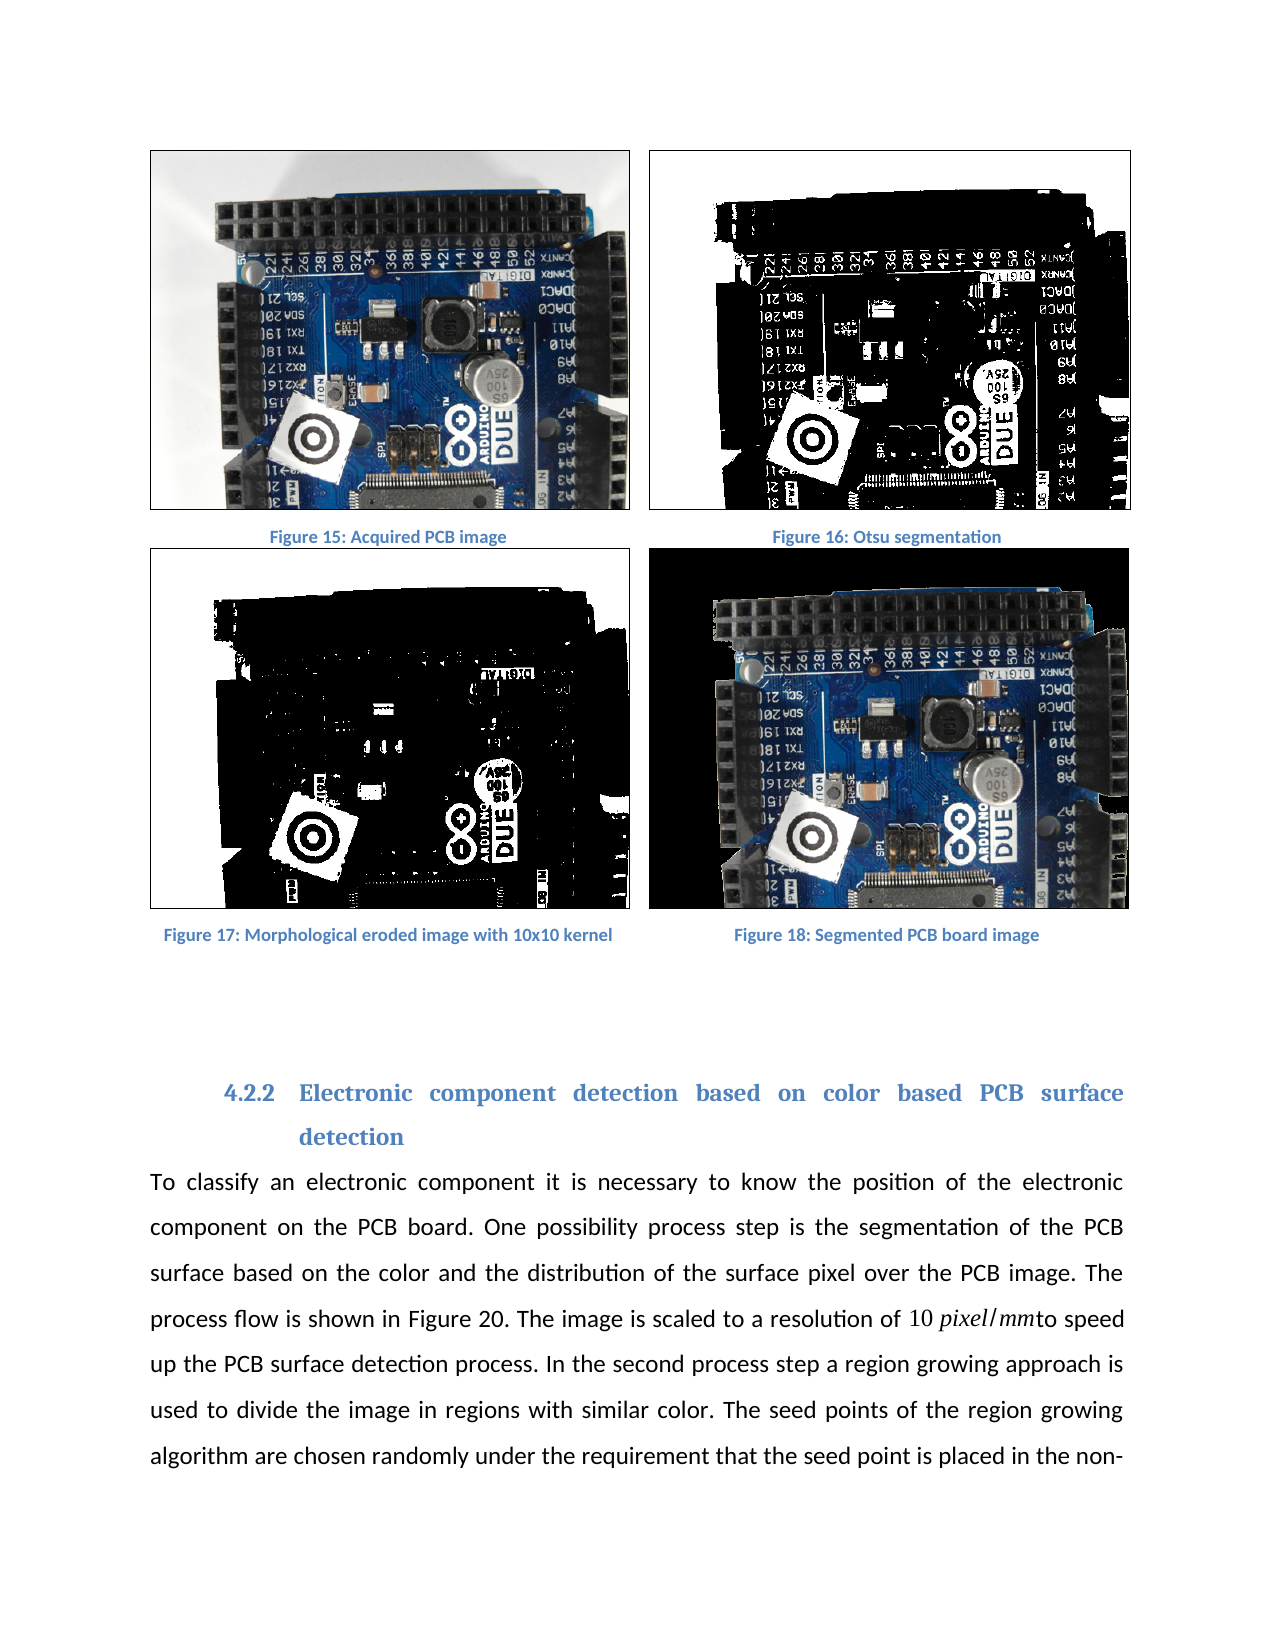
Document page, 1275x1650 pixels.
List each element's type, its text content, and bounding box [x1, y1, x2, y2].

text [150, 1166, 1125, 1471]
picture [650, 549, 1128, 908]
picture [151, 151, 629, 509]
subtitle Electronic component detection based on color based PCB surface detection [224, 1079, 1125, 1151]
picture [151, 549, 629, 908]
picture [650, 151, 1130, 509]
